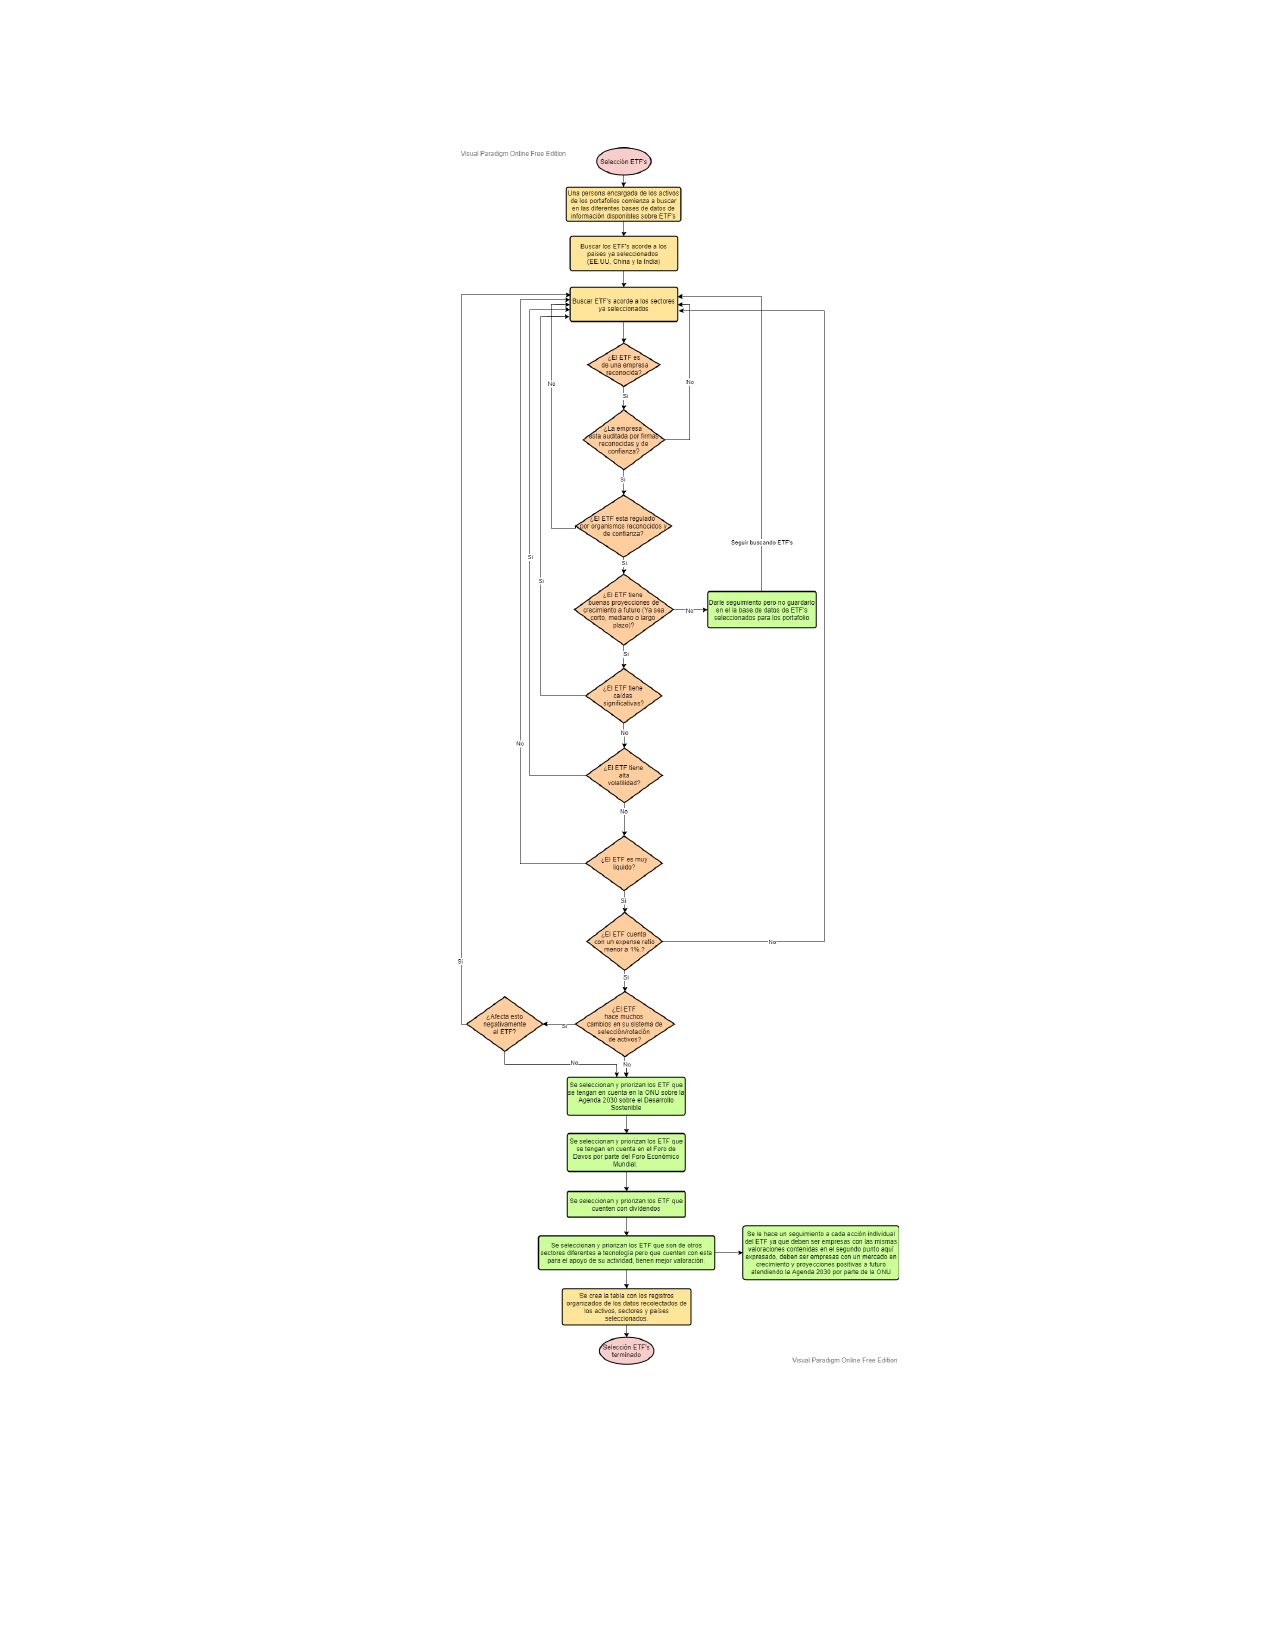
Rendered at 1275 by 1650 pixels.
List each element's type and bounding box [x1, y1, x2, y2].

picture [457, 147, 899, 1365]
